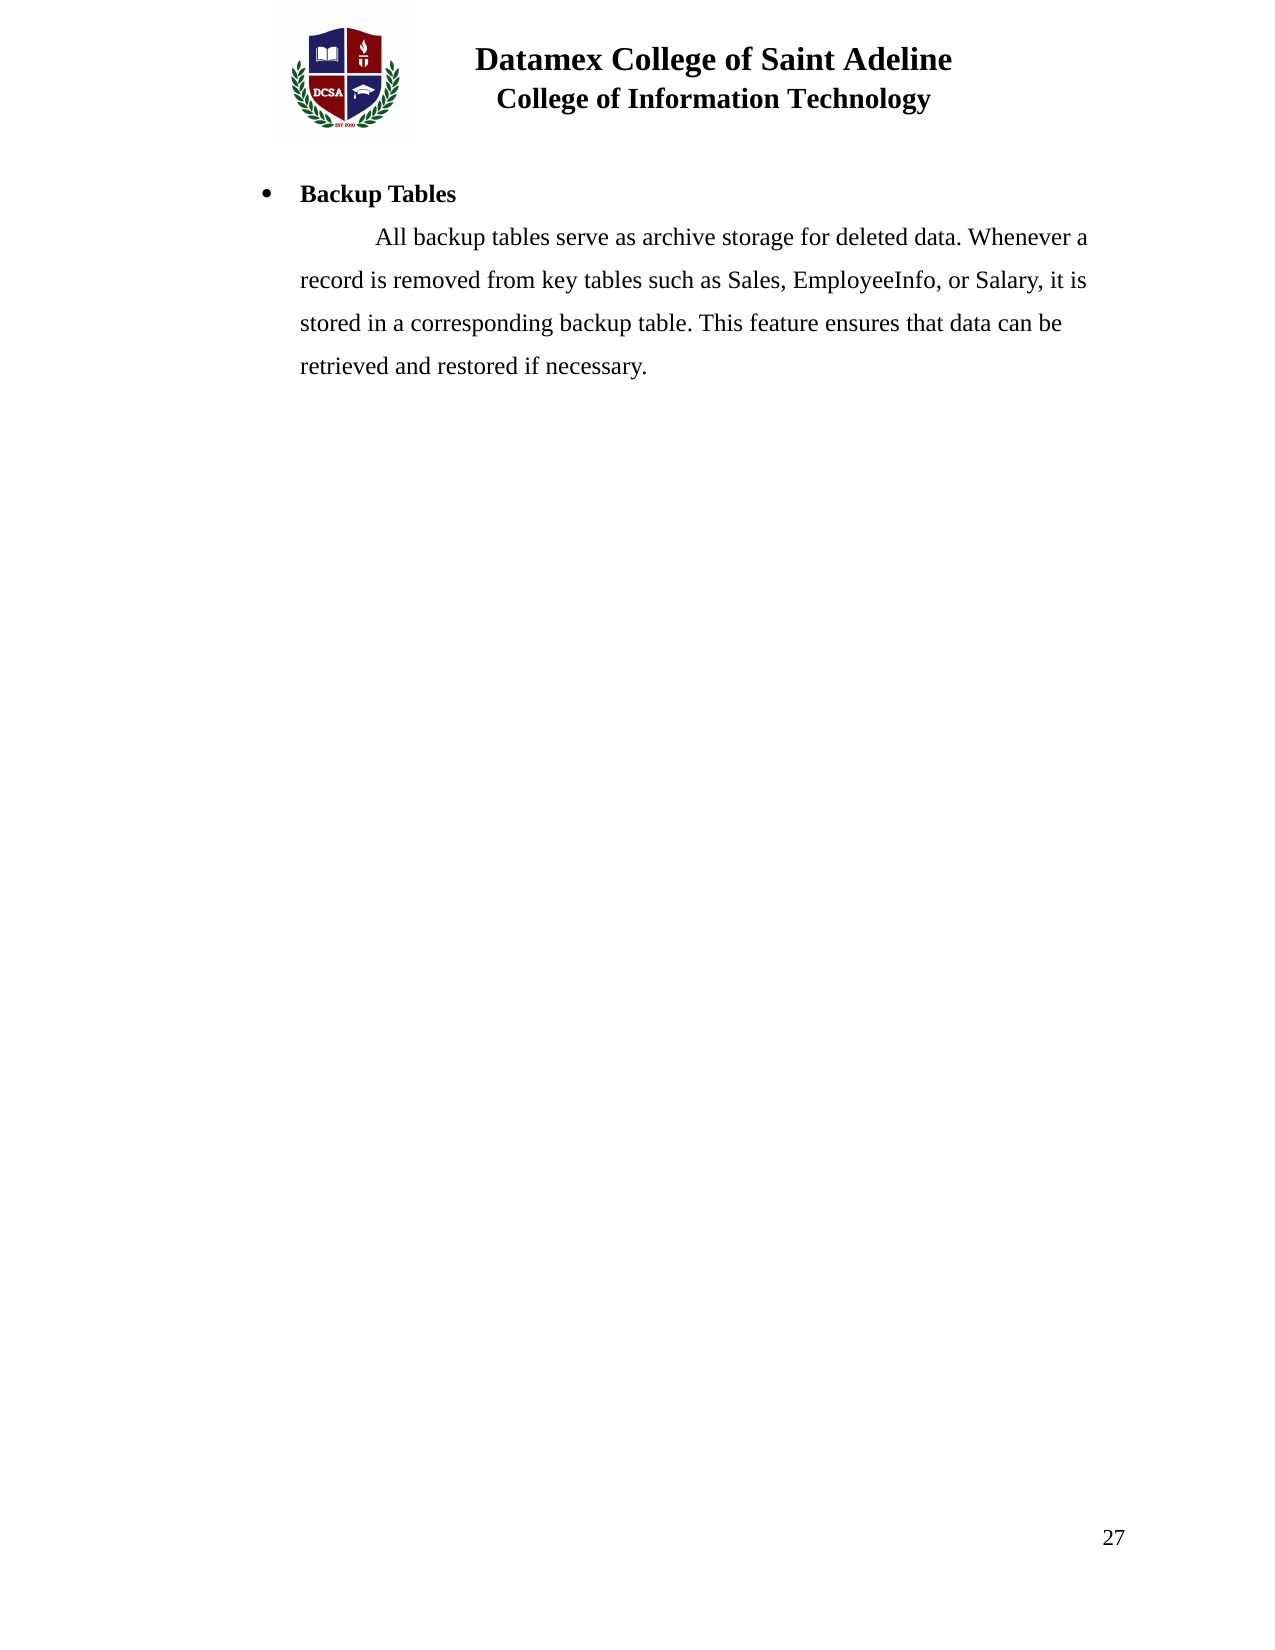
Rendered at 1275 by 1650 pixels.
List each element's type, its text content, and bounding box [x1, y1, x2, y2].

picture [268, 1, 420, 146]
list Backup Tables [262, 179, 1125, 207]
list All backup tables serve as archive storage for deleted data. Whenever a record is removed from key tables such as Sales, EmployeeInfo, or Salary, it is stored in a corresponding backup table. This feature ensures that data can be retrieved and restored if necessary. [300, 222, 1125, 380]
